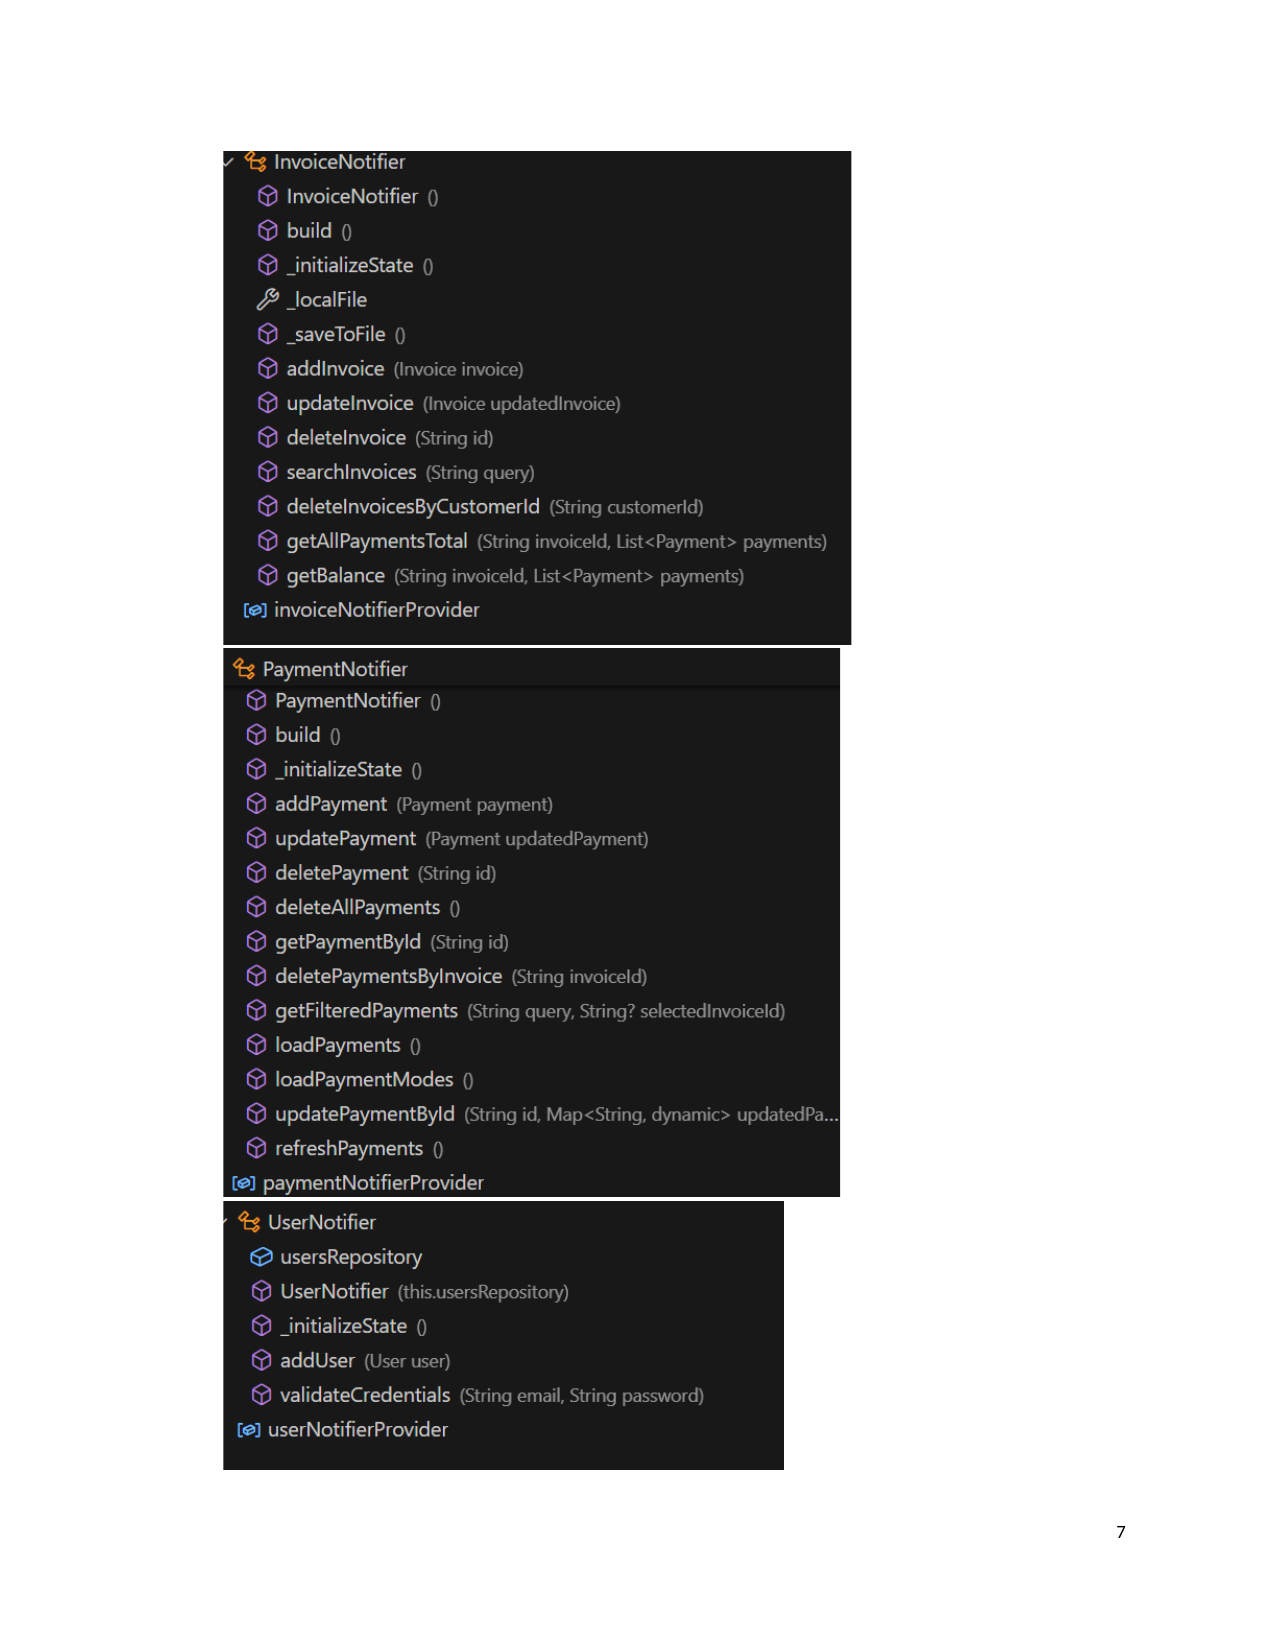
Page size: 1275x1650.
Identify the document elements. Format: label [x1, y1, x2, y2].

picture [223, 151, 852, 645]
picture [223, 648, 840, 1197]
picture [223, 1201, 784, 1470]
